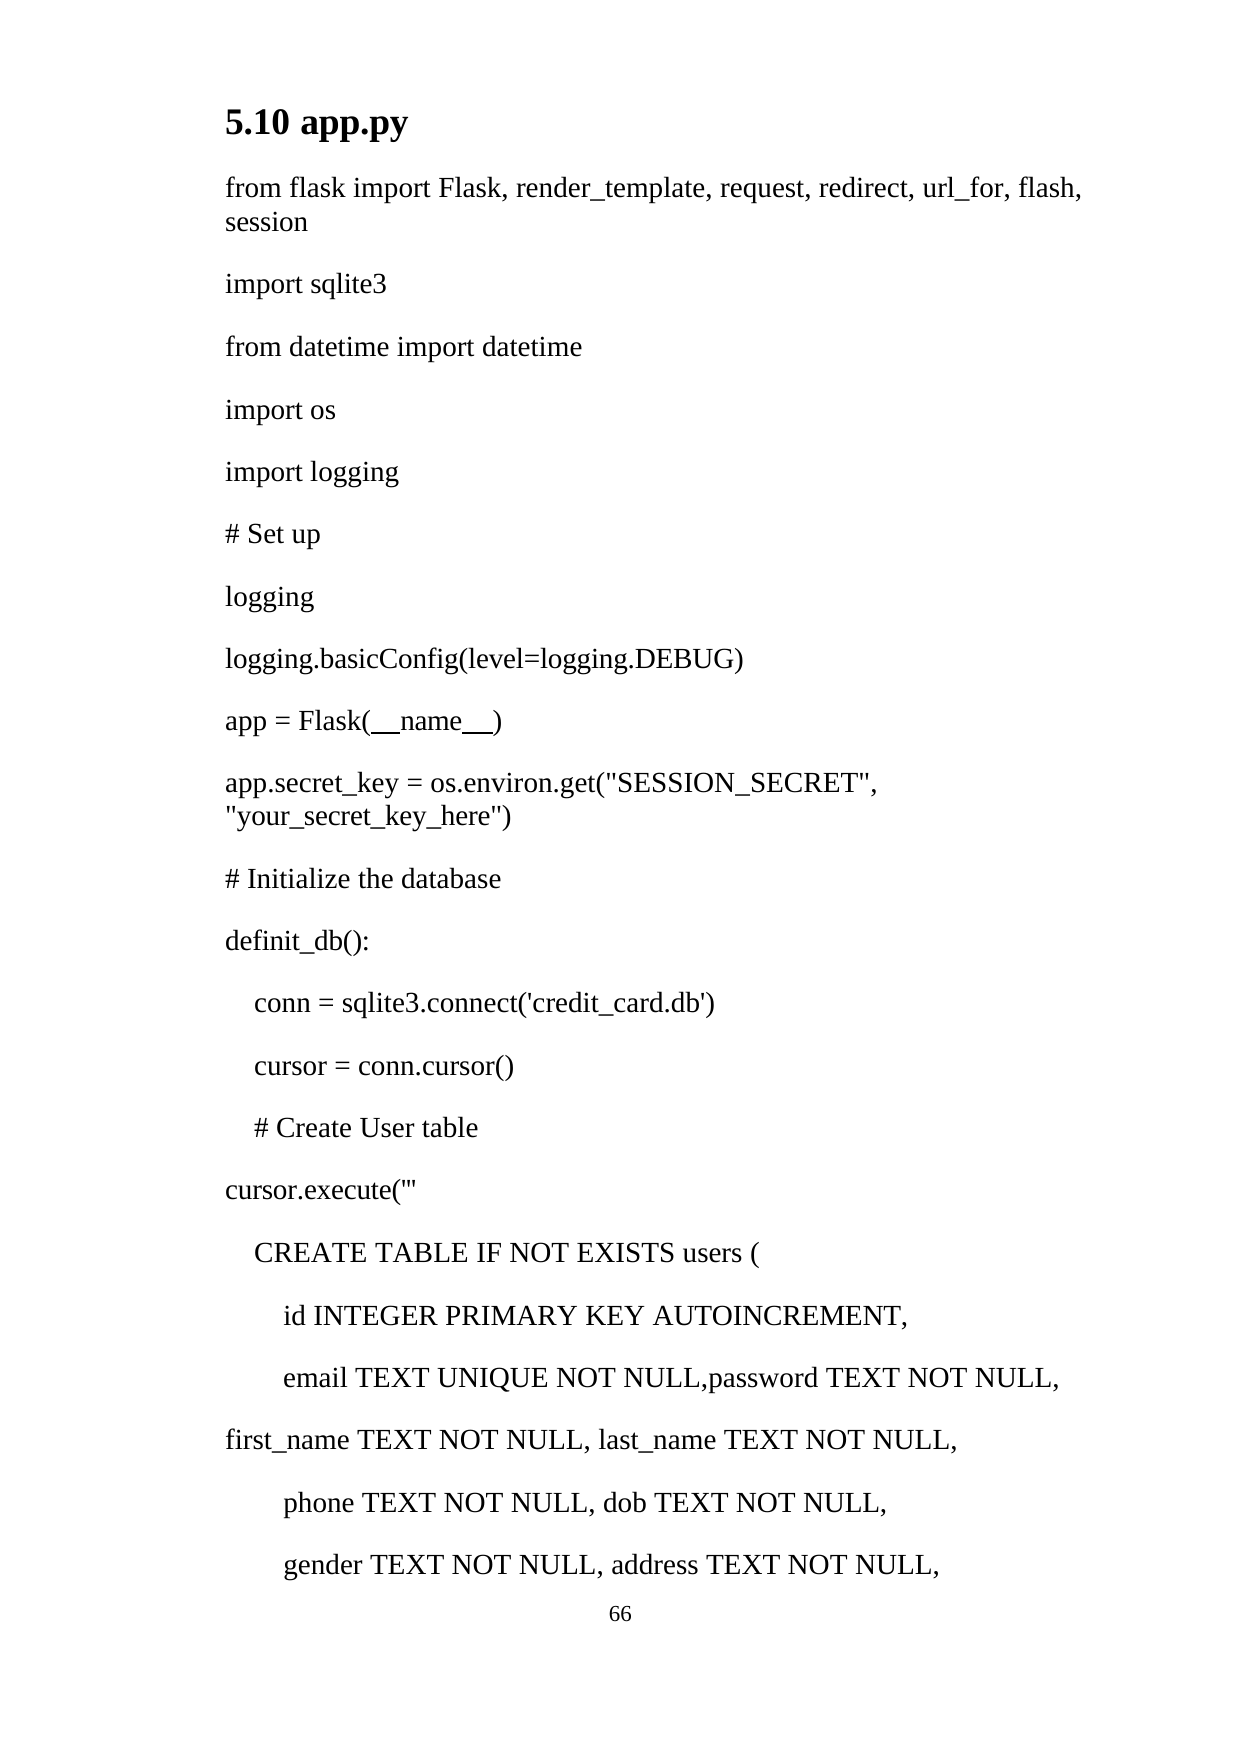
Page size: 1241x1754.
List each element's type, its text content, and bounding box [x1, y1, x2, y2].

text email TEXT UNIQUE NOT NULL,password TEXT NOT NULL, first_name TEXT NOT NULL, last_name TEXT NOT NULL, [225, 1360, 1159, 1456]
text id INTEGER PRIMARY KEY AUTOINCREMENT, [283, 1298, 1181, 1331]
text conn = sqlite3.connect('credit_card.db') cursor = conn.cursor() [254, 986, 782, 1081]
text from flask import Flask, render_template, request, redirect, url_for, flash, session [225, 172, 1120, 237]
text # Create User table cursor.execute(''' [225, 1110, 536, 1206]
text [283, 1547, 963, 1581]
text import logging # Set up logging [225, 454, 416, 612]
text logging.basicConfig(level=logging.DEBUG) app = Flask( name ) [225, 641, 752, 737]
text # Initialize the database definit_db(): [225, 861, 536, 957]
list app.py [225, 99, 1181, 143]
text from datetime import datetime import os [225, 329, 605, 425]
text CREATE TABLE IF NOT EXISTS users ( [254, 1235, 1181, 1268]
text import sqlite3 [225, 267, 1181, 300]
text app.secret_key = os.environ.get("SESSION_SECRET", "your_secret_key_here") [225, 766, 1120, 832]
text phone TEXT NOT NULL, dob TEXT NOT NULL, [283, 1485, 1181, 1518]
